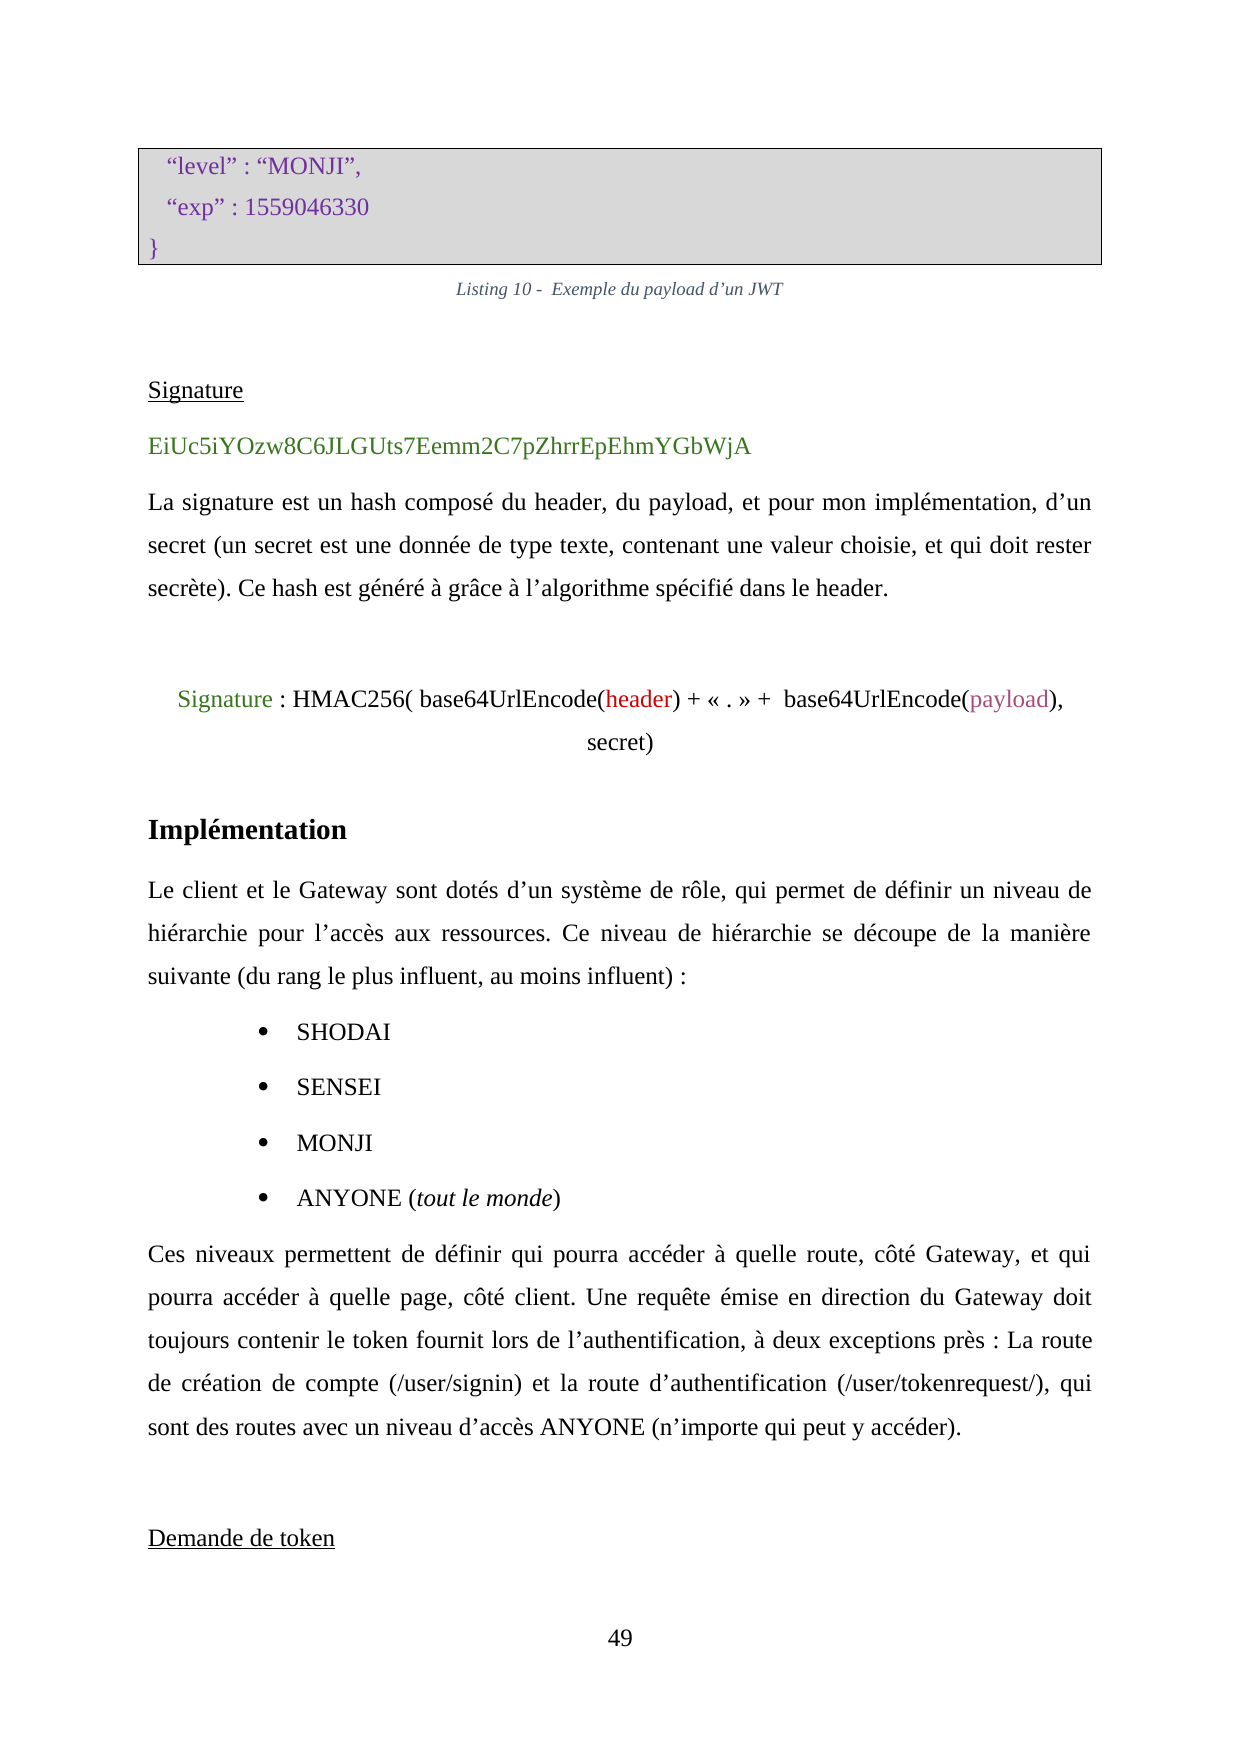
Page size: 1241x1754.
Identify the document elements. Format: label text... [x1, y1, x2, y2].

text Signature : HMAC256( base64UrlEncode(header) + « . » + base64UrlEncode(payload), secret) [148, 684, 1093, 756]
text Ces niveaux permettent de définir qui pourra accéder à quelle route, côté Gateway, et qui pourra accéder à quelle page, côté client. Une requête émise en direction du Gateway doit toujours contenir le token fournit lors de l’authentification, à deux exceptions près : La route de création de compte (/user/signin) et la route d’authentification (/user/tokenrequest/), qui sont des routes avec un niveau d’accès ANYONE (n’importe qui peut y accéder). [148, 1239, 1093, 1440]
list ANYONE (tout le monde) [259, 1183, 1093, 1212]
list SENSEI [259, 1072, 1093, 1101]
text Signature [148, 376, 1093, 404]
text EiUc5iYOzw8C6JLGUts7Eemm2C7pZhrrEpEhmYGbWjA [148, 431, 1093, 460]
text La signature est un hash composé du header, du payload, et pour mon implémentation, d’un secret (un secret est une donnée de type texte, contenant une valeur choisie, et qui doit rester secrète). Ce hash est généré à grâce à l’algorithme spécifié dans le header. [148, 487, 1093, 602]
list “level” : “MONJI”, [139, 149, 1101, 179]
list MONJI [259, 1128, 1093, 1157]
list “exp” : 1559046330 [139, 189, 1101, 221]
text Le client et le Gateway sont dotés d’un système de rôle, qui permet de définir un niveau de hiérarchie pour l’accès aux ressources. Ce niveau de hiérarchie se découpe de la manière suivante (du rang le plus influent, au moins influent) : [148, 875, 1093, 990]
list SHODAI [259, 1017, 1093, 1045]
text Listing - Exemple du payload d’un JWT [148, 278, 1093, 299]
subtitle Implémentation [148, 812, 1093, 845]
list } [139, 230, 1101, 264]
text Demande de token [148, 1523, 1093, 1552]
